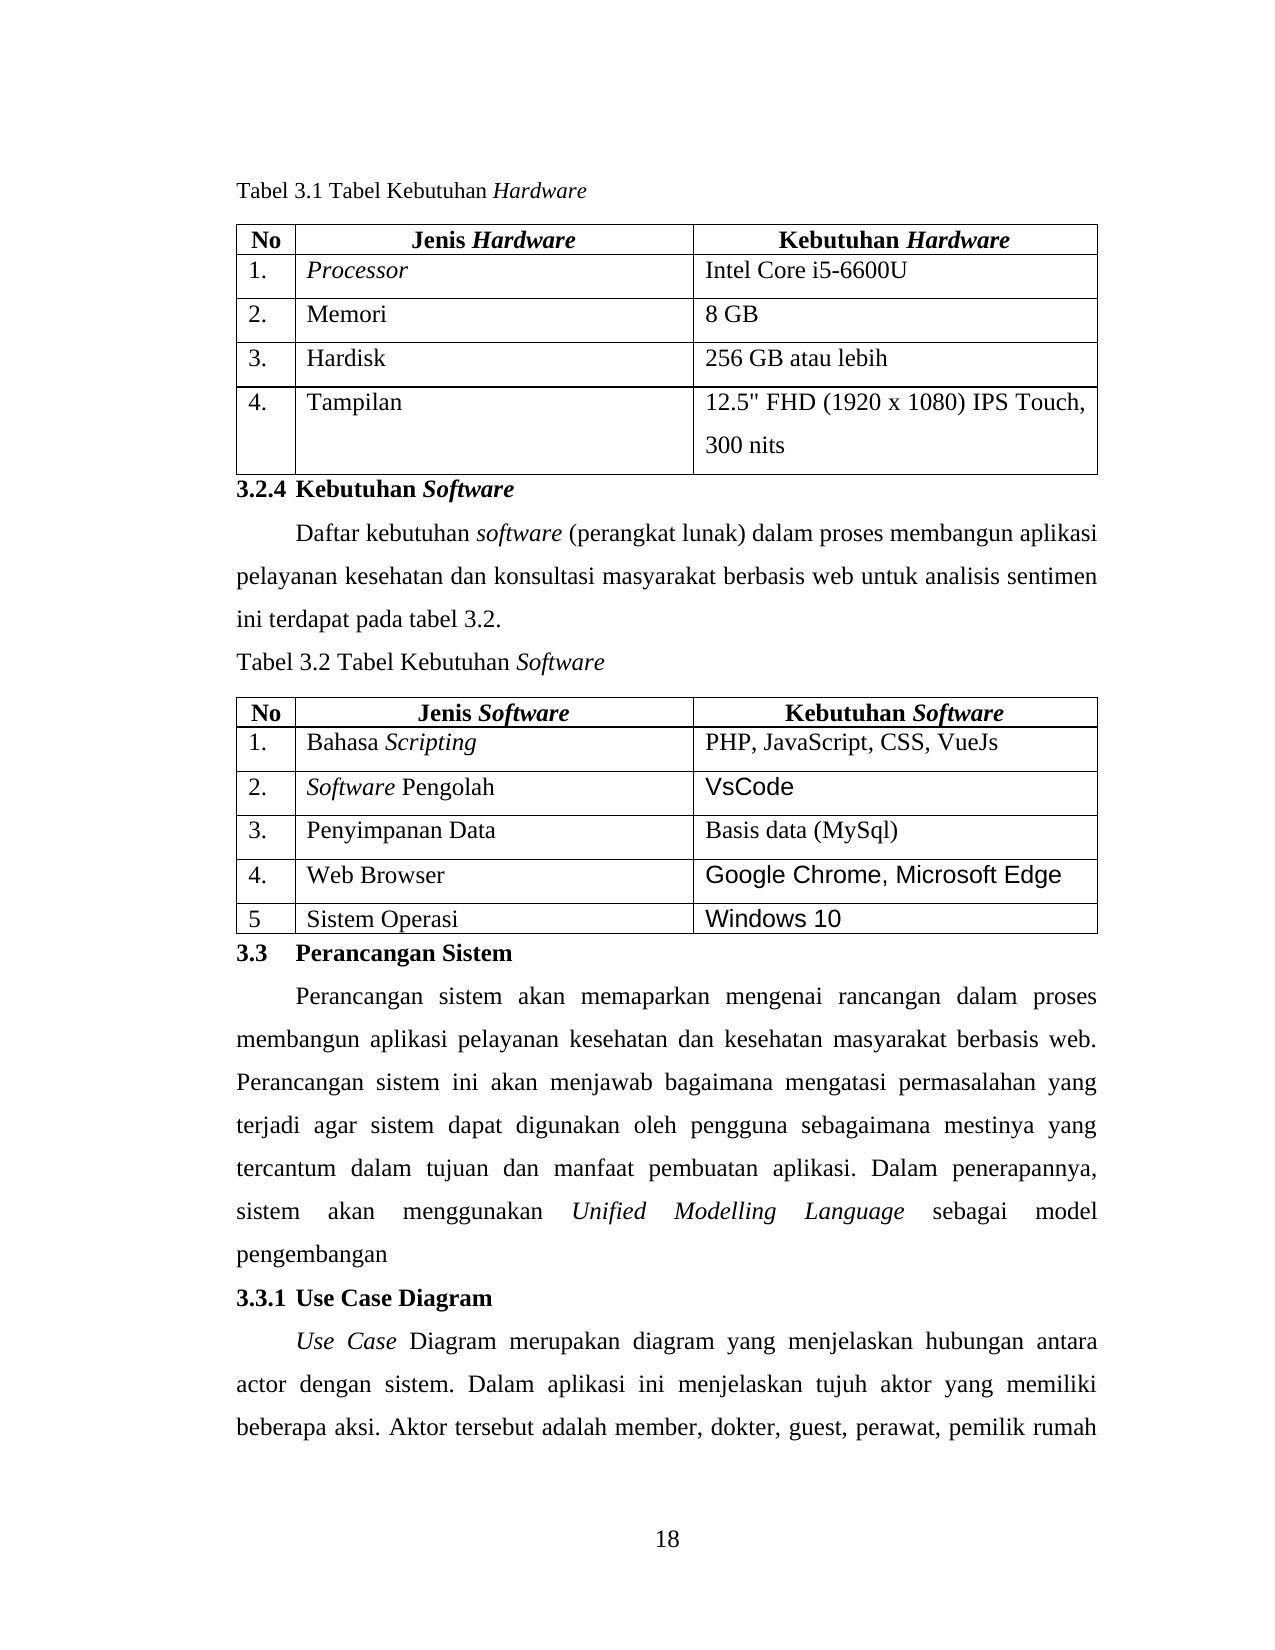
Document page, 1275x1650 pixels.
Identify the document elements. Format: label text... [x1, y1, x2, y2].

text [236, 1326, 1098, 1441]
table_cell Windows 10 [694, 904, 1097, 932]
table_cell VsCode [694, 772, 1097, 814]
table_cell 3. [237, 343, 295, 386]
table_header No [237, 225, 295, 254]
table_cell 8 GB [694, 299, 1097, 342]
table_cell 2. [237, 299, 295, 342]
table_cell 4. [237, 860, 295, 903]
table_header Kebutuhan Software [694, 698, 1097, 726]
table_cell 1. [237, 255, 295, 298]
table_cell PHP, JavaScript, CSS, VueJs [694, 728, 1097, 771]
table_cell Memori [296, 299, 693, 342]
table_cell Sistem Operasi [296, 904, 693, 932]
table_cell 1. [237, 728, 295, 771]
table_cell Web Browser [296, 860, 693, 903]
table_header Kebutuhan Hardware [694, 225, 1097, 254]
table_cell Hardisk [296, 343, 693, 386]
text Tabel 3.1 Tabel Kebutuhan Hardware [236, 177, 1098, 203]
table_cell 12.5" FHD (1920 x 1080) IPS Touch, 300 nits [694, 388, 1097, 473]
table_cell Intel Core i5-6600U [694, 255, 1097, 298]
table_header No [237, 698, 295, 726]
table_cell 2. [237, 772, 295, 814]
table_cell Bahasa Scripting [296, 728, 693, 771]
subtitle Kebutuhan Software [236, 475, 1098, 503]
table_cell Google Chrome, Microsoft Edge [694, 860, 1097, 903]
text Daftar kebutuhan software (perangkat lunak) dalam proses membangun aplikasi pelayanan kesehatan dan konsultasi masyarakat berbasis web untuk analisis sentimen ini terdapat pada tabel 3.2. [236, 518, 1098, 633]
table_cell 5 [237, 904, 295, 932]
table_cell Software Pengolah [296, 772, 693, 814]
text Perancangan sistem akan memaparkan mengenai rancangan dalam proses membangun aplikasi pelayanan kesehatan dan kesehatan masyarakat berbasis web. Perancangan sistem ini akan menjawab bagaimana mengatasi permasalahan yang terjadi agar sistem dapat digunakan oleh pengguna sebagaimana mestinya yang tercantum dalam tujuan dan manfaat pembuatan aplikasi. Dalam penerapannya, sistem akan menggunakan Unified Modelling Language sebagai model pengembangan [236, 981, 1098, 1268]
table_header Jenis Hardware [296, 225, 693, 254]
table_cell Penyimpanan Data [296, 816, 693, 859]
subtitle Use Case Diagram [236, 1283, 1098, 1311]
table_cell Processor [296, 255, 693, 298]
table_cell Basis data (MySql) [694, 816, 1097, 859]
table_cell Tampilan [296, 388, 693, 473]
table_cell 256 GB atau lebih [694, 343, 1097, 386]
subtitle Perancangan Sistem [236, 938, 1098, 966]
table_cell 4. [237, 388, 295, 473]
table_header Jenis Software [296, 698, 693, 726]
table_cell 3. [237, 816, 295, 859]
text Tabel 3.2 Tabel Kebutuhan Software [236, 647, 1098, 676]
